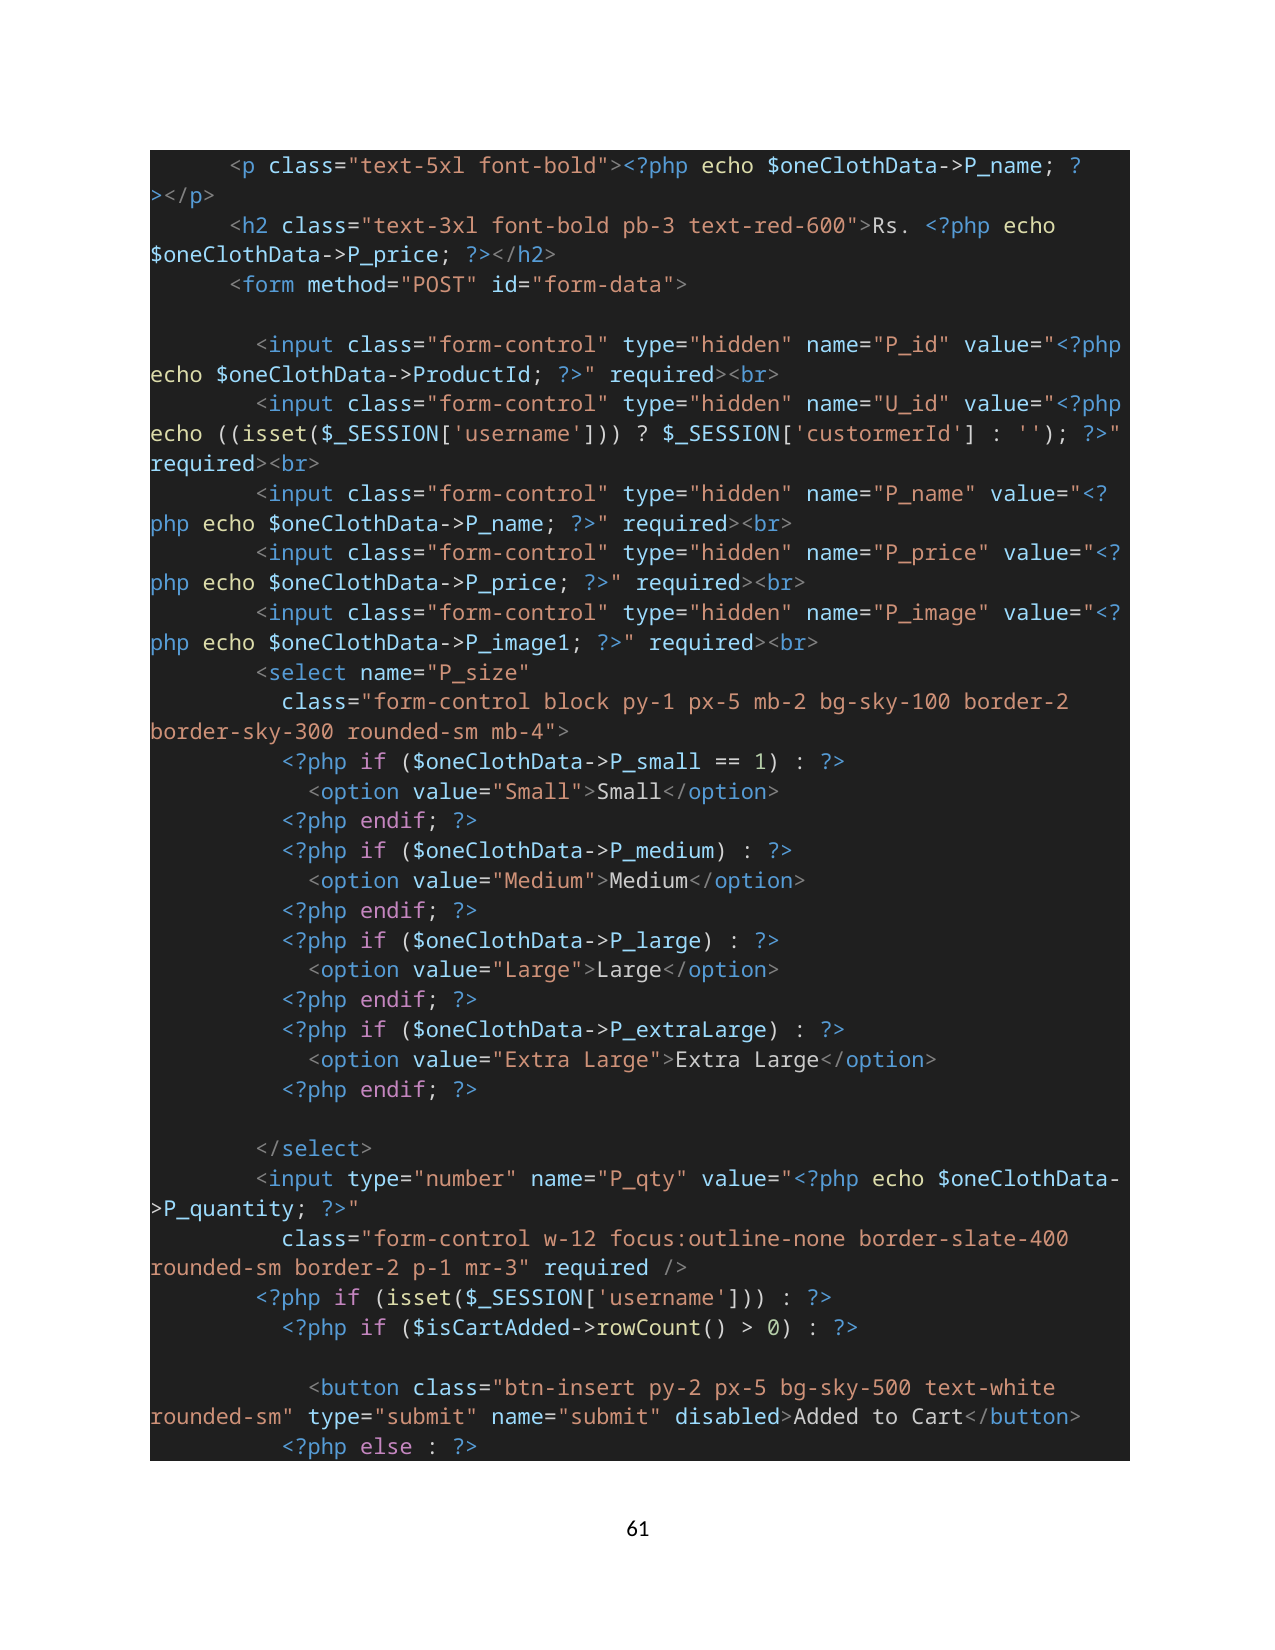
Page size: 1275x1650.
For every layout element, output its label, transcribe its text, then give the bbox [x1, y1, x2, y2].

text <input type="number" name="P_qty" value="<?php echo $oneClothData->P_quantity; ?>" [150, 1163, 1130, 1222]
text <input class="form-control" type="hidden" name="P_image" value="<?php echo $oneClothData->P_image1; ?>" required><br> [150, 597, 1130, 656]
text <option value="Large">Large</option> [150, 954, 1130, 984]
text class="form-control block py-1 px-5 mb-2 bg-sky-100 border-2 border-sky-300 rounded-sm mb-4"> [150, 686, 1130, 746]
text <?php if ($oneClothData->P_large) : ?> [150, 924, 1130, 954]
text <p class="text-5xl font-bold"><?php echo $oneClothData->P_name; ?></p> [150, 150, 1130, 209]
text <option value="Small">Small</option> [150, 776, 1130, 805]
text <input class="form-control" type="hidden" name="P_name" value="<?php echo $oneClothData->P_name; ?>" required><br> [150, 478, 1130, 537]
text class="form-control w-12 focus:outline-none border-slate-400 rounded-sm border-2 p-1 mr-3" required /> [150, 1222, 1130, 1282]
text <button class="btn-insert py-2 px-5 bg-sky-500 text-white rounded-sm" type="submit" name="submit" disabled>Added to Cart</button> [150, 1371, 1130, 1431]
text <?php else : ?> [150, 1431, 1130, 1461]
text <option value="Medium">Medium</option> [150, 865, 1130, 895]
text <?php endif; ?> [150, 895, 1130, 924]
text <?php if ($oneClothData->P_extraLarge) : ?> [150, 1014, 1130, 1044]
text <form method="POST" id="form-data"> [150, 269, 1130, 299]
text <?php if ($oneClothData->P_medium) : ?> [150, 835, 1130, 865]
text <input class="form-control" type="hidden" name="P_id" value="<?php echo $oneClothData->ProductId; ?>" required><br> [150, 329, 1130, 388]
text <?php if ($isCartAdded->rowCount() > 0) : ?> [150, 1312, 1130, 1342]
text </select> [150, 1133, 1130, 1163]
text <?php if (isset($_SESSION['username'])) : ?> [150, 1282, 1130, 1312]
text <?php if ($oneClothData->P_small == 1) : ?> [150, 746, 1130, 776]
text <?php endif; ?> [150, 1073, 1130, 1103]
text <input class="form-control" type="hidden" name="U_id" value="<?php echo ((isset($_SESSION['username'])) ? $_SESSION['custormerId'] : ''); ?>" required><br> [150, 388, 1130, 478]
text <select name="P_size" [150, 656, 1130, 686]
text <?php endif; ?> [150, 805, 1130, 835]
text <?php endif; ?> [150, 984, 1130, 1014]
text <option value="Extra Large">Extra Large</option> [150, 1044, 1130, 1073]
text <h2 class="text-3xl font-bold pb-3 text-red-600">Rs. <?php echo $oneClothData->P_price; ?></h2> [150, 209, 1130, 269]
text <input class="form-control" type="hidden" name="P_price" value="<?php echo $oneClothData->P_price; ?>" required><br> [150, 537, 1130, 597]
